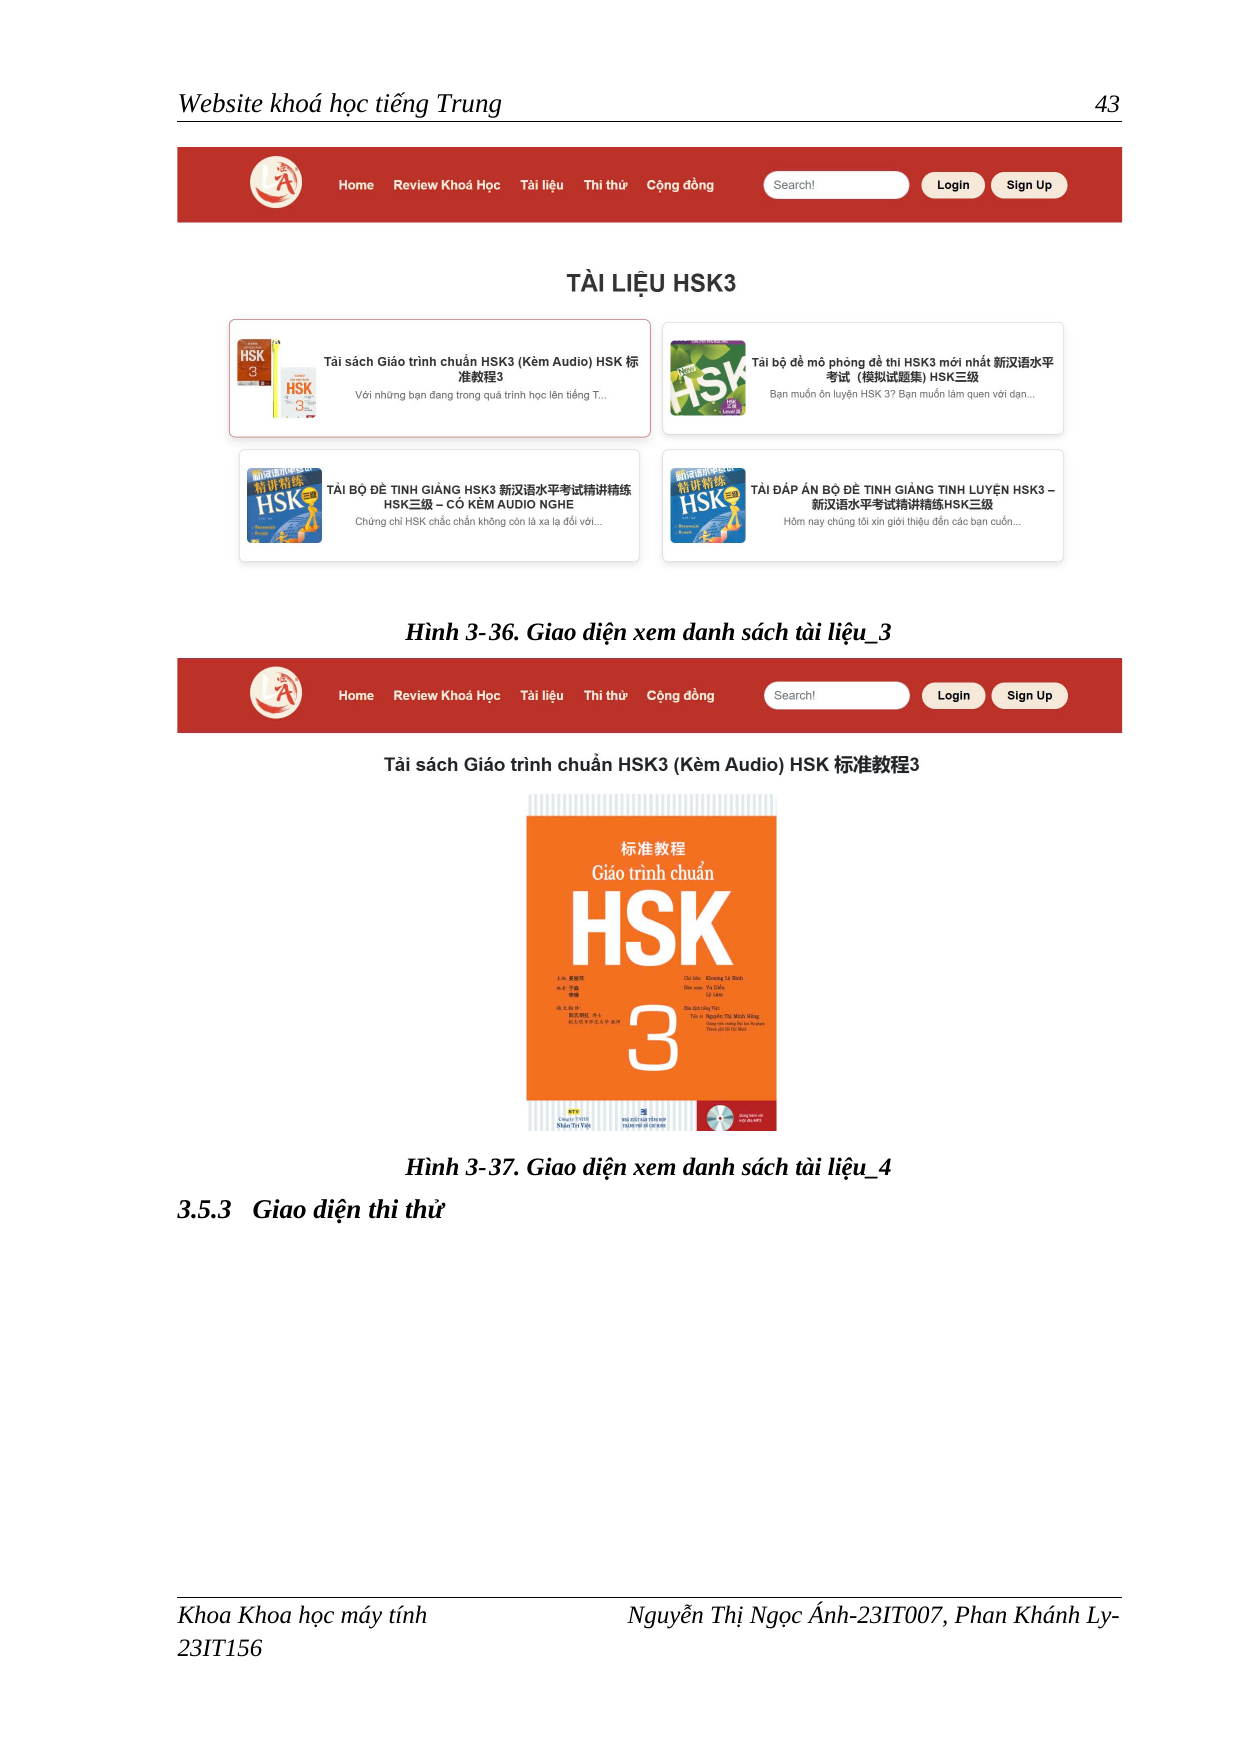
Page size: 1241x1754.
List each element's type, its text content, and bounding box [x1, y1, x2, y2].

picture [177, 658, 1123, 1131]
subtitle Giao diện thi thử [177, 1193, 1122, 1225]
picture [177, 147, 1123, 595]
